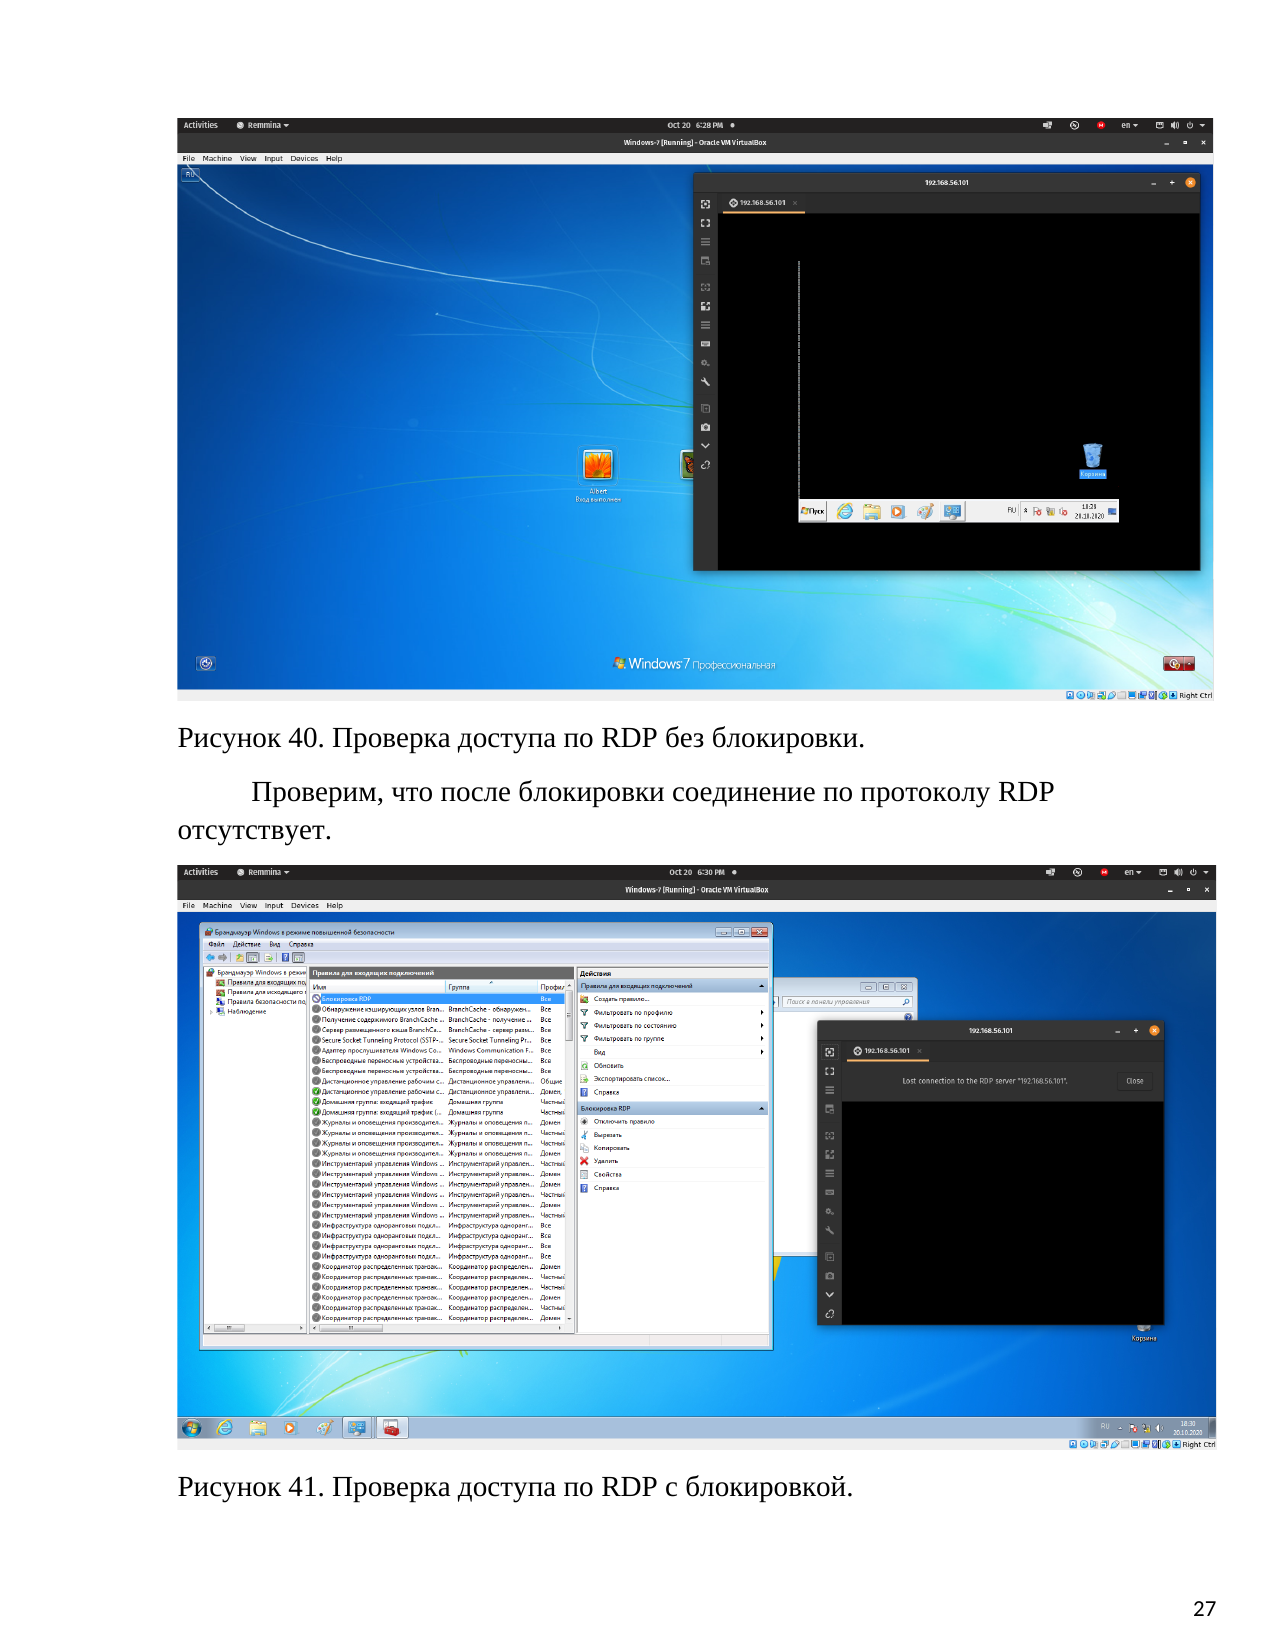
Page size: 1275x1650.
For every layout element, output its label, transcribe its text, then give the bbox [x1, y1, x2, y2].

text Рисунок 40. Проверка доступа по RDP без блокировки. [177, 721, 1216, 754]
text Рисунок 41. Проверка доступа по RDP с блокировкой. [177, 1469, 1216, 1503]
picture [177, 865, 1217, 1450]
picture [177, 118, 1214, 701]
text Проверим, что после блокировки соединение по протоколу RDP отсутствует. [177, 774, 1216, 846]
